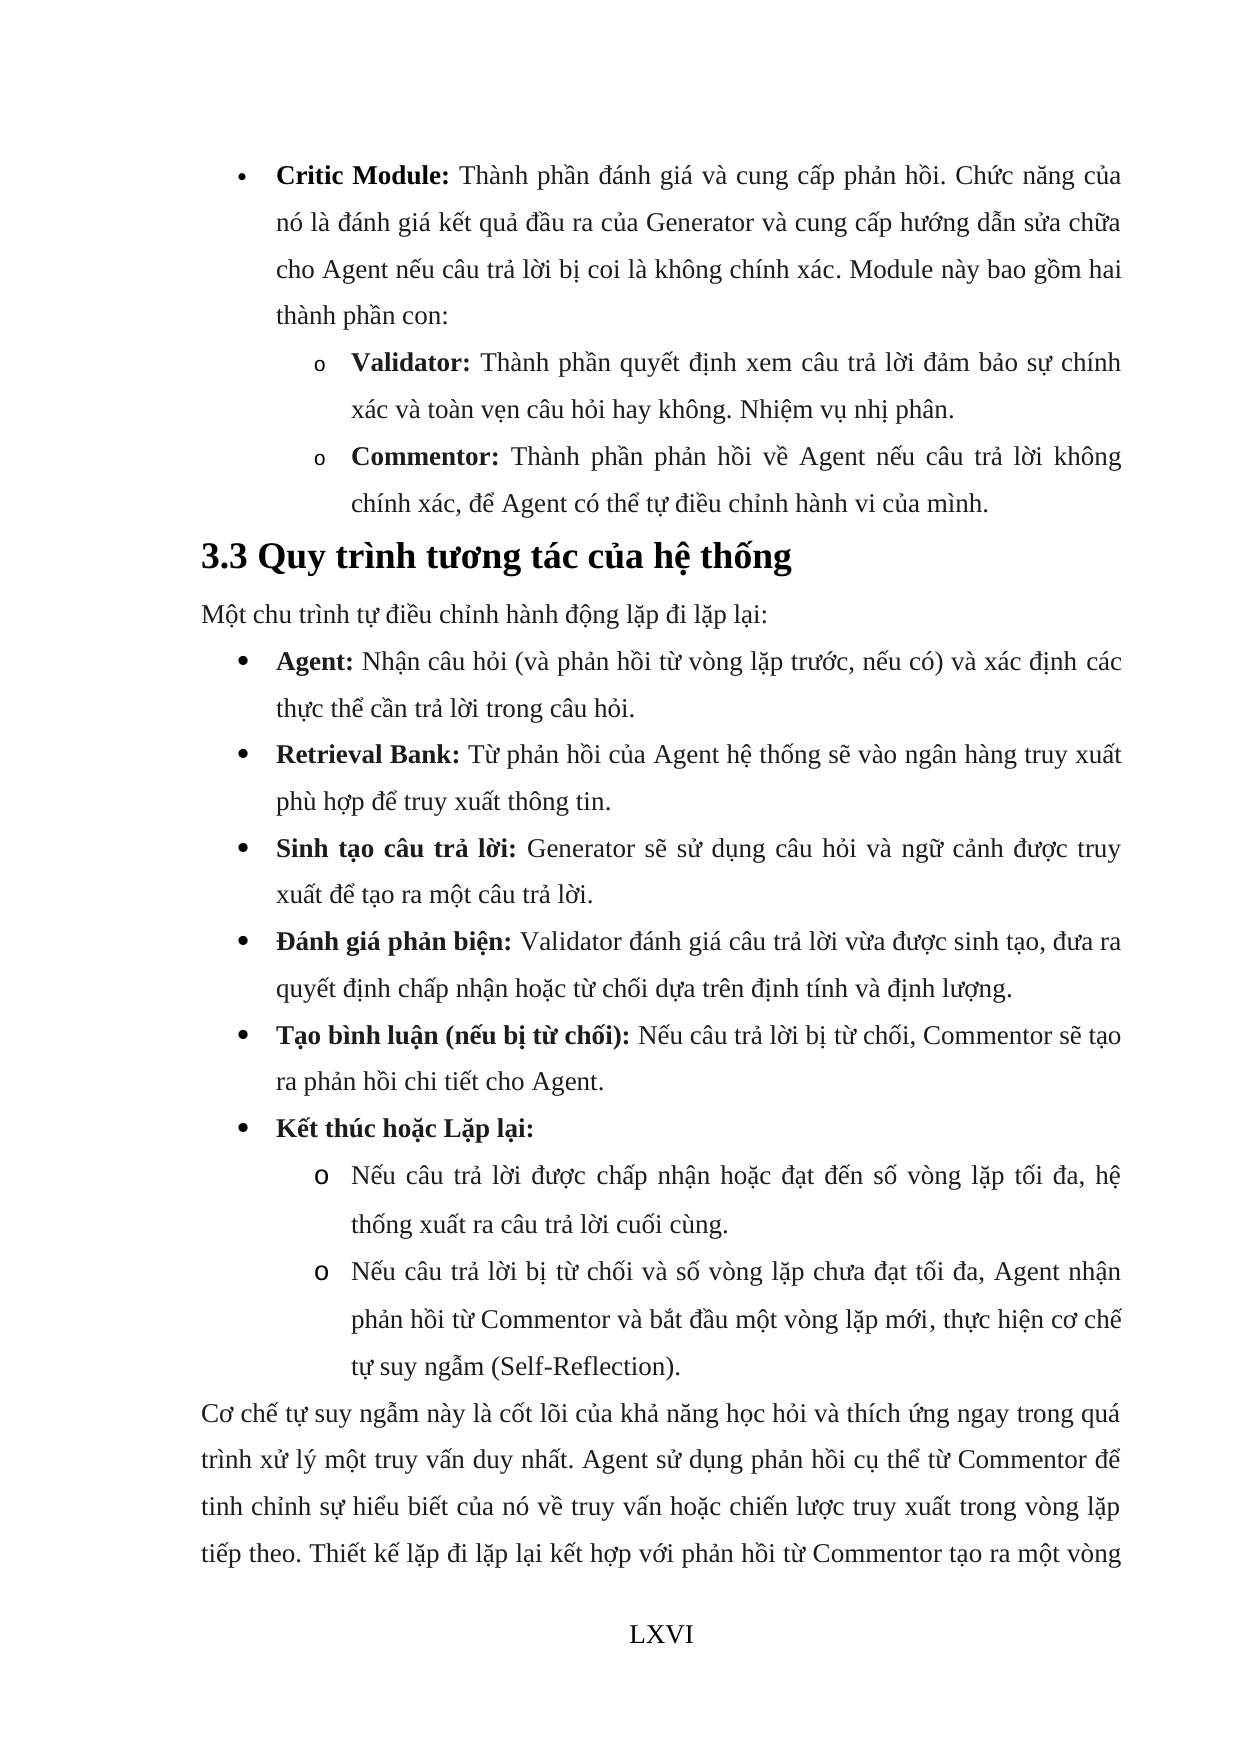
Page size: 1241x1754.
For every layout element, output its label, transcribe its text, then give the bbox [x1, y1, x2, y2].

list Sinh tạo câu trả lời: Generator sẽ sử dụng câu hỏi và ngữ cảnh được truy xuất để tạo ra một câu trả lời. [238, 832, 1122, 910]
text Một chu trình tự điều chỉnh hành động lặp đi lặp lại: [201, 598, 1122, 629]
subtitle Quy trình tương tác của hệ thống [201, 534, 1122, 577]
list Nếu câu trả lời bị từ chối và số vòng lặp chưa đạt tối đa, Agent nhận phản hồi từ Commentor và bắt đầu một vòng lặp mới, thực hiện cơ chế tự suy ngẫm (Self-Reflection). [313, 1255, 1122, 1381]
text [201, 1397, 1122, 1568]
list Đánh giá phản biện: Validator đánh giá câu trả lời vừa được sinh tạo, đưa ra quyết định chấp nhận hoặc từ chối dựa trên định tính và định lượng. [238, 925, 1122, 1003]
list Retrieval Bank: Từ phản hồi của Agent hệ thống sẽ vào ngân hàng truy xuất phù hợp để truy xuất thông tin. [238, 738, 1122, 816]
list Validator: Thành phần quyết định xem câu trả lời đảm bảo sự chính xác và toàn vẹn câu hỏi hay không. Nhiệm vụ nhị phân. [313, 346, 1122, 424]
list Critic Module: Thành phần đánh giá và cung cấp phản hồi. Chức năng của nó là đánh giá kết quả đầu ra của Generator và cung cấp hướng dẫn sửa chữa cho Agent nếu câu trả lời bị coi là không chính xác. Module này bao gồm hai thành phần con: [238, 159, 1122, 331]
list Nếu câu trả lời được chấp nhận hoặc đạt đến số vòng lặp tối đa, hệ thống xuất ra câu trả lời cuối cùng. [313, 1159, 1122, 1239]
list Agent: Nhận câu hỏi (và phản hồi từ vòng lặp trước, nếu có) và xác định các thực thể cần trả lời trong câu hỏi. [238, 645, 1122, 723]
list Kết thúc hoặc Lặp lại: [238, 1112, 1122, 1143]
list Commentor: Thành phần phản hồi về Agent nếu câu trả lời không chính xác, để Agent có thể tự điều chỉnh hành vi của mình. [313, 440, 1122, 518]
list Tạo bình luận (nếu bị từ chối): Nếu câu trả lời bị từ chối, Commentor sẽ tạo ra phản hồi chi tiết cho Agent. [238, 1019, 1122, 1097]
